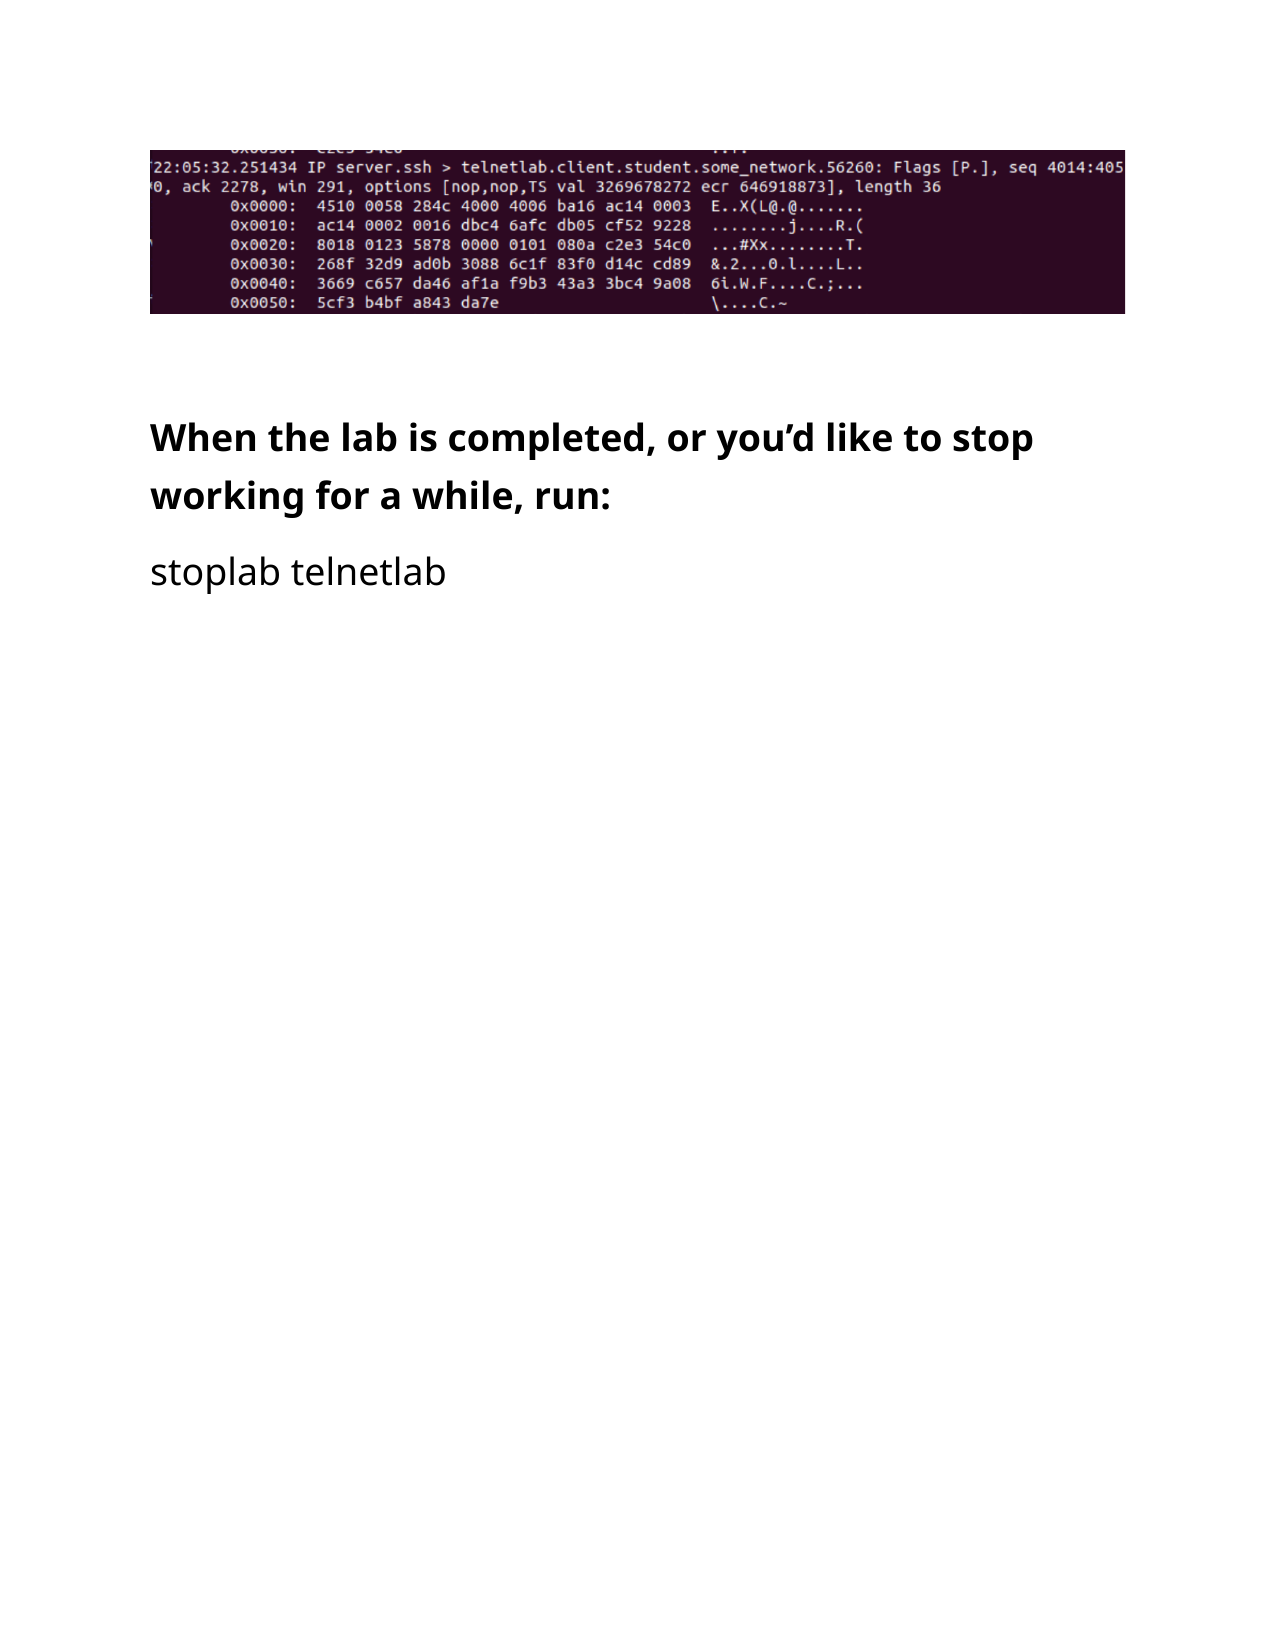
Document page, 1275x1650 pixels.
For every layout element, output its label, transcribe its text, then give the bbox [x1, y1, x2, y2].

text When the lab is completed, or you’d like to stop working for a while, run: [150, 411, 1125, 521]
picture [150, 150, 1125, 314]
text stoplab telnetlab [150, 545, 1125, 596]
